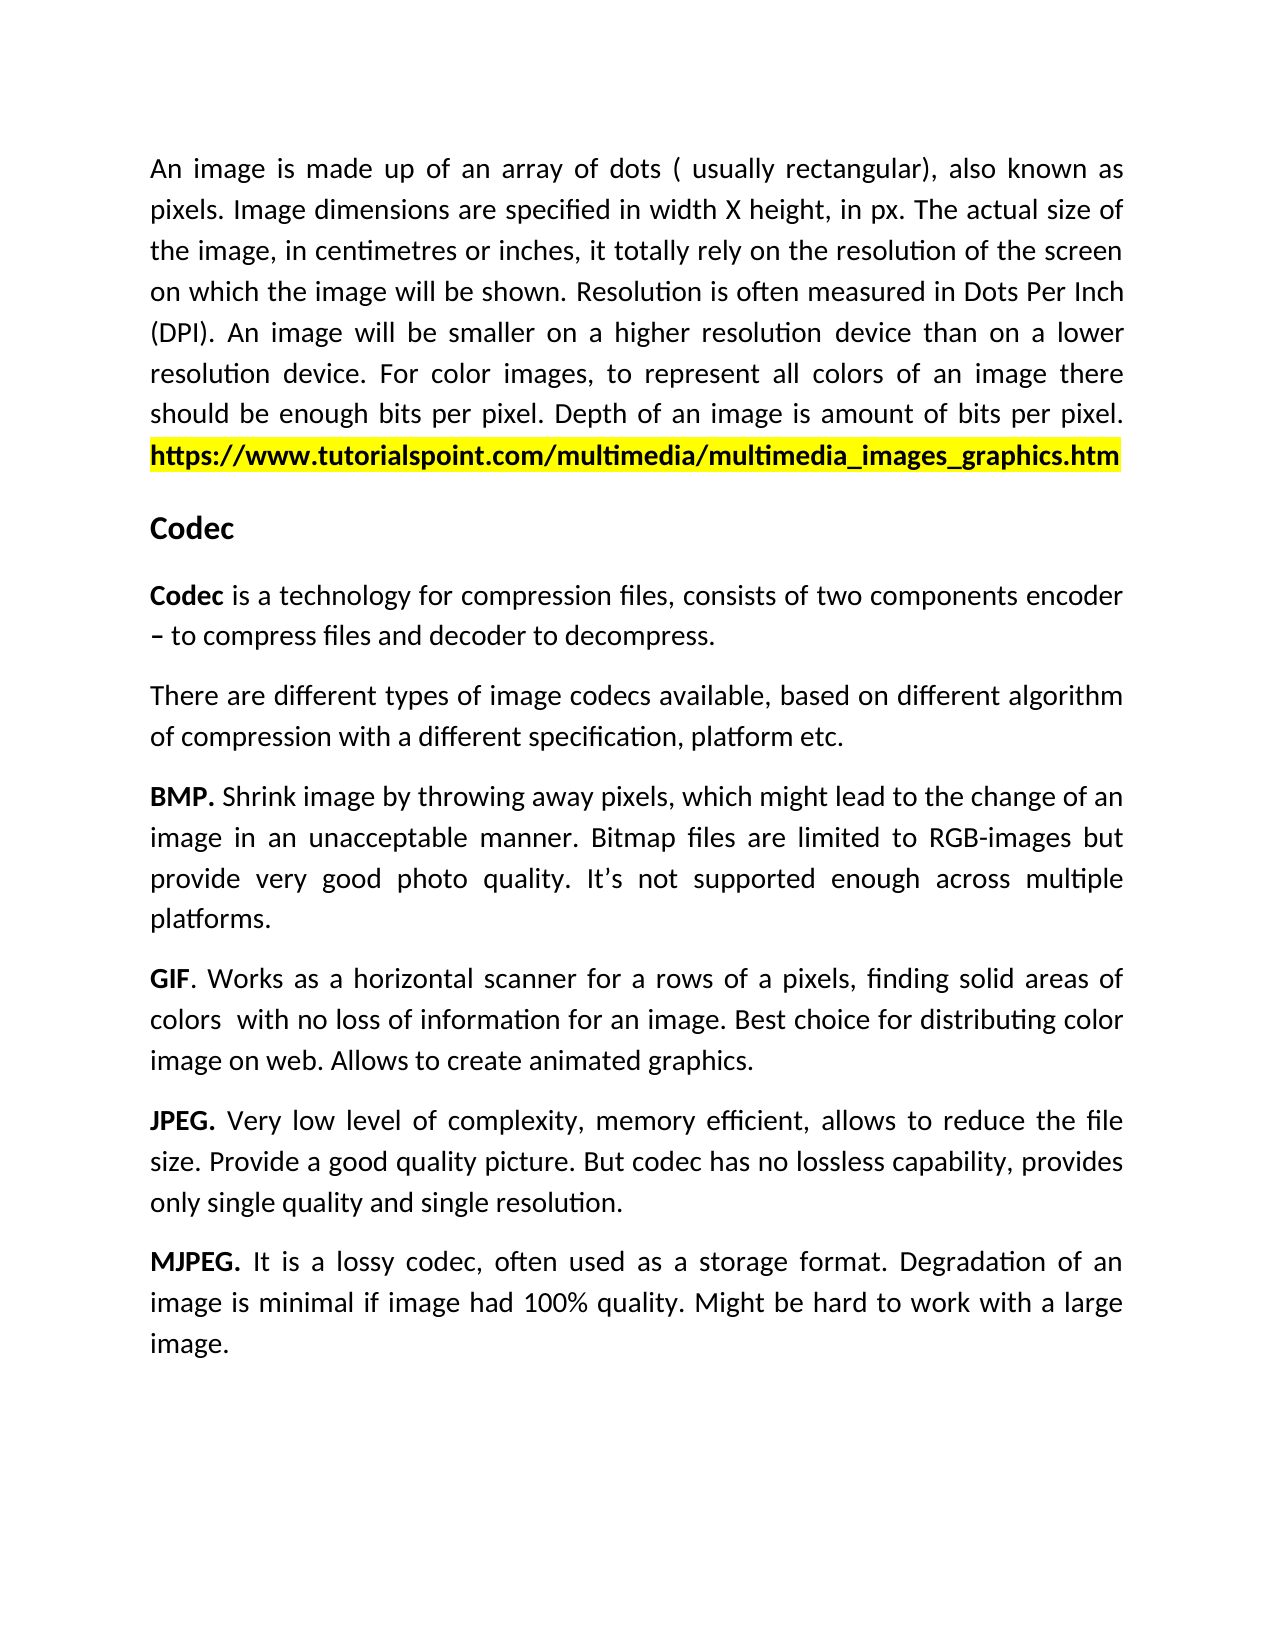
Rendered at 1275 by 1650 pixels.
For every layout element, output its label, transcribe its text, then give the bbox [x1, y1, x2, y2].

text JPEG. Very low level of complexity, memory efficient, allows to reduce the file size. Provide a good quality picture. But codec has no lossless capability, provides only single quality and single resolution. [150, 1102, 1125, 1219]
text An image is made up of an array of dots ( usually rectangular), also known as pixels. Image dimensions are specified in width X height, in px. The actual size of the image, in centimetres or inches, it totally rely on the resolution of the screen on which the image will be shown. Resolution is often measured in Dots Per Inch (DPI). An image will be smaller on a higher resolution device than on a lower resolution device. For color images, to represent all colors of an image there should be enough bits per pixel. Depth of an image is amount of bits per pixel. https://www.tutorialspoint.com/multimedia/multimedia_images_graphics.htm [150, 431, 1125, 472]
text BMP. Shrink image by throwing away pixels, which might lead to the change of an image in an unacceptable manner. Bitmap files are limited to RGB-images but provide very good photo quality. It’s not supported enough across multiple platforms. [150, 778, 1125, 936]
text Codec is a technology for compression files, consists of two components encoder – to compress files and decoder to decompress. [150, 612, 1125, 653]
text MJPEG. It is a lossy codec, often used as a storage format. Degradation of an image is minimal if image had 100% quality. Might be hard to work with a large image. [150, 1243, 1125, 1361]
subtitle Codec [150, 507, 1125, 547]
text An image is made up of an array of dots ( usually rectangular), also known as pixels. Image dimensions are specified in width X height, in px. The actual size of the image, in centimetres or inches, it totally rely on the resolution of the screen on which the image will be shown. Resolution is often measured in Dots Per Inch (DPI). An image will be smaller on a higher resolution device than on a lower resolution device. For color images, to represent all colors of an image there should be enough bits per pixel. Depth of an image is amount of bits per pixel. https://www.tutorialspoint.com/multimedia/multimedia_images_graphics.htm [150, 267, 1125, 396]
text There are different types of image codecs available, based on different algorithm of compression with a different specification, platform etc. [150, 677, 1125, 754]
text GIF. Works as a horizontal scanner for a rows of a pixels, finding solid areas of colors with no loss of information for an image. Best choice for distributing color image on web. Allows to create animated graphics. [150, 960, 1125, 1078]
text An image is made up of an array of dots ( usually rectangular), also known as pixels. Image dimensions are specified in width X height, in px. The actual size of the image, in centimetres or inches, it totally rely on the resolution of the screen on which the image will be shown. Resolution is often measured in Dots Per Inch (DPI). An image will be smaller on a higher resolution device than on a lower resolution device. For color images, to represent all colors of an image there should be enough bits per pixel. Depth of an image is amount of bits per pixel. https://www.tutorialspoint.com/multimedia/multimedia_images_graphics.htm [150, 150, 1125, 232]
